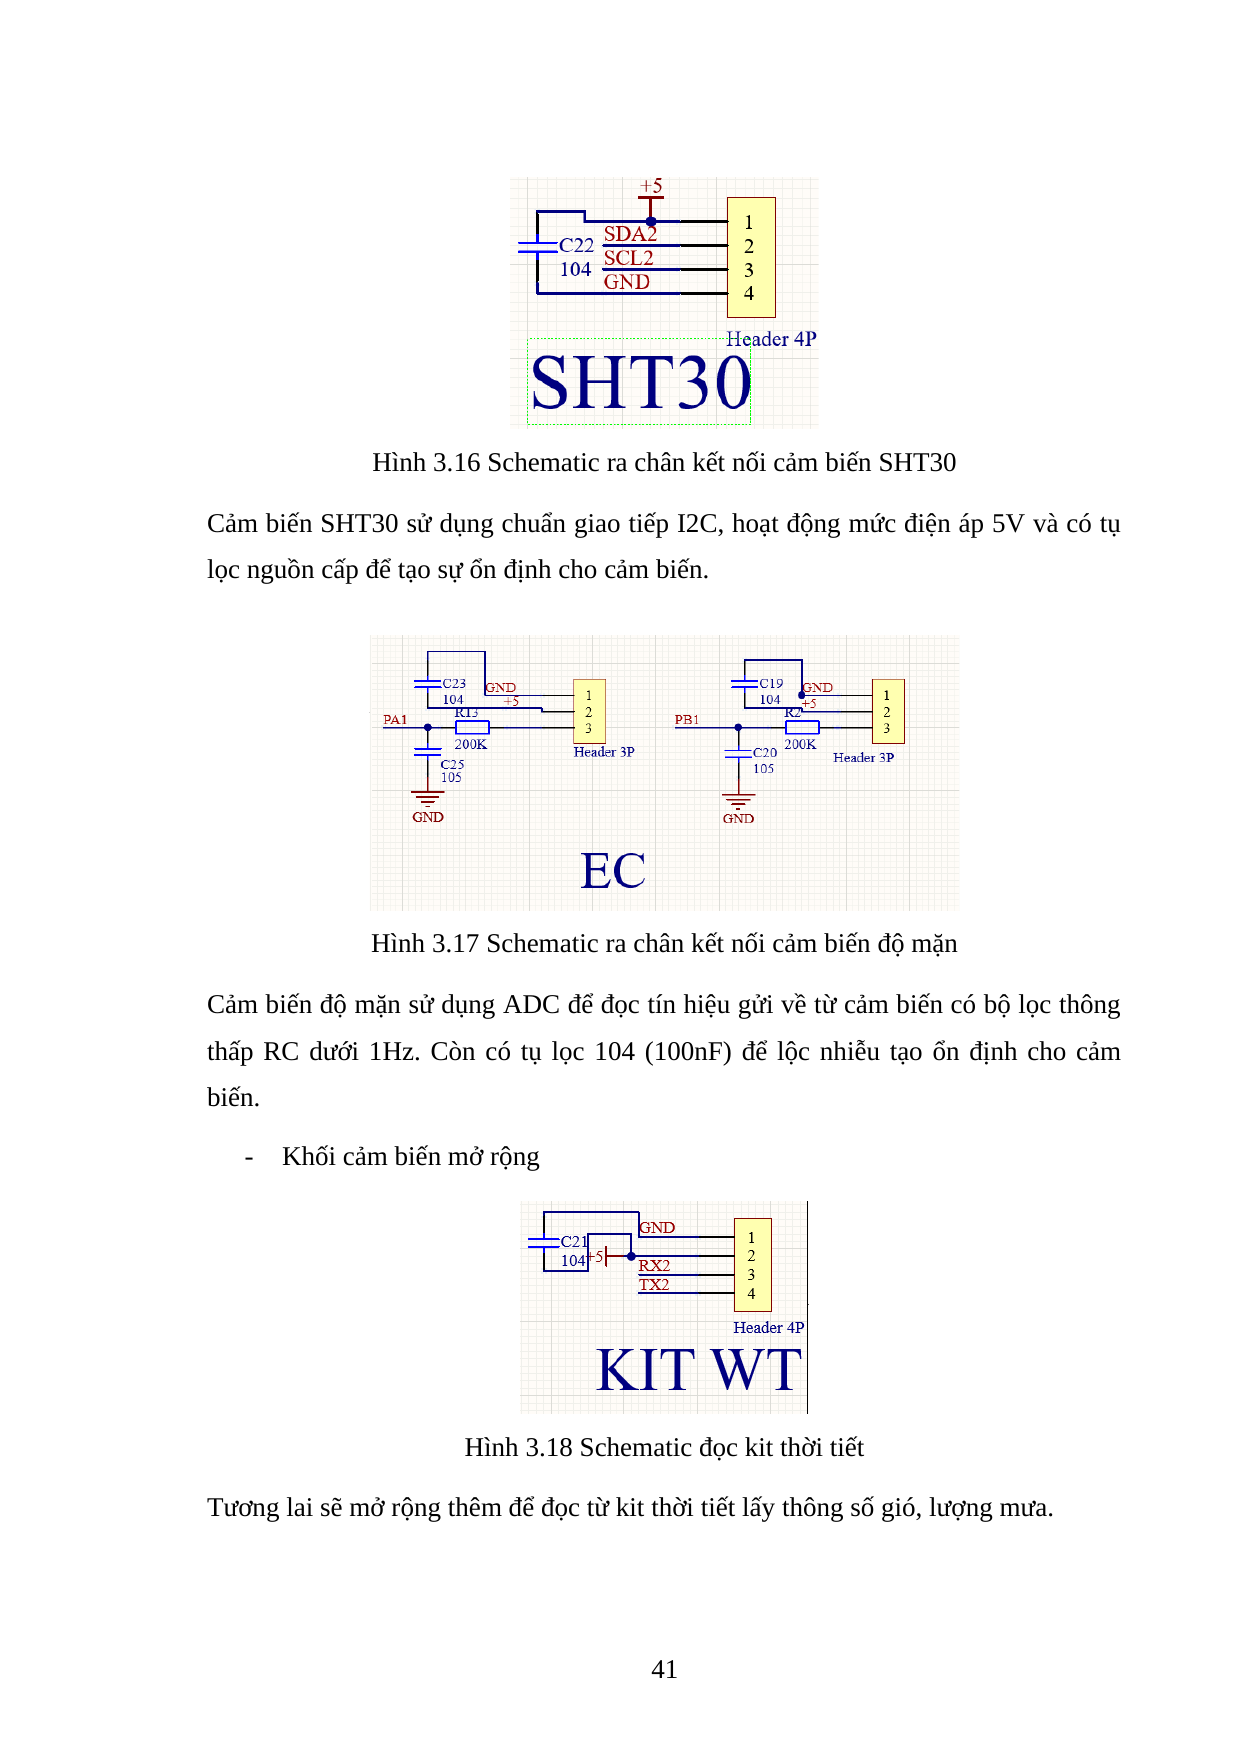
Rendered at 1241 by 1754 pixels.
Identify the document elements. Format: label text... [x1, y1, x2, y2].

text Tương lai sẽ mở rộng thêm để đọc từ kit thời tiết lấy thông số gió, lượng mưa. [207, 1491, 1122, 1523]
picture [520, 1201, 809, 1414]
list Khối cảm biến mở rộng [244, 1140, 1122, 1172]
picture [510, 177, 819, 429]
text Cảm biến độ mặn sử dụng ADC để đọc tín hiệu gửi về từ cảm biến có bộ lọc thông thấp RC dưới 1Hz. Còn có tụ lọc 104 (100nF) để lộc nhiễu tạo ổn định cho cảm biến. [207, 988, 1122, 1112]
text Cảm biến SHT30 sử dụng chuẩn giao tiếp I2C, hoạt động mức điện áp 5V và có tụ lọc nguồn cấp để tạo sự ổn định cho cảm biến. [207, 507, 1122, 584]
picture [369, 635, 960, 911]
